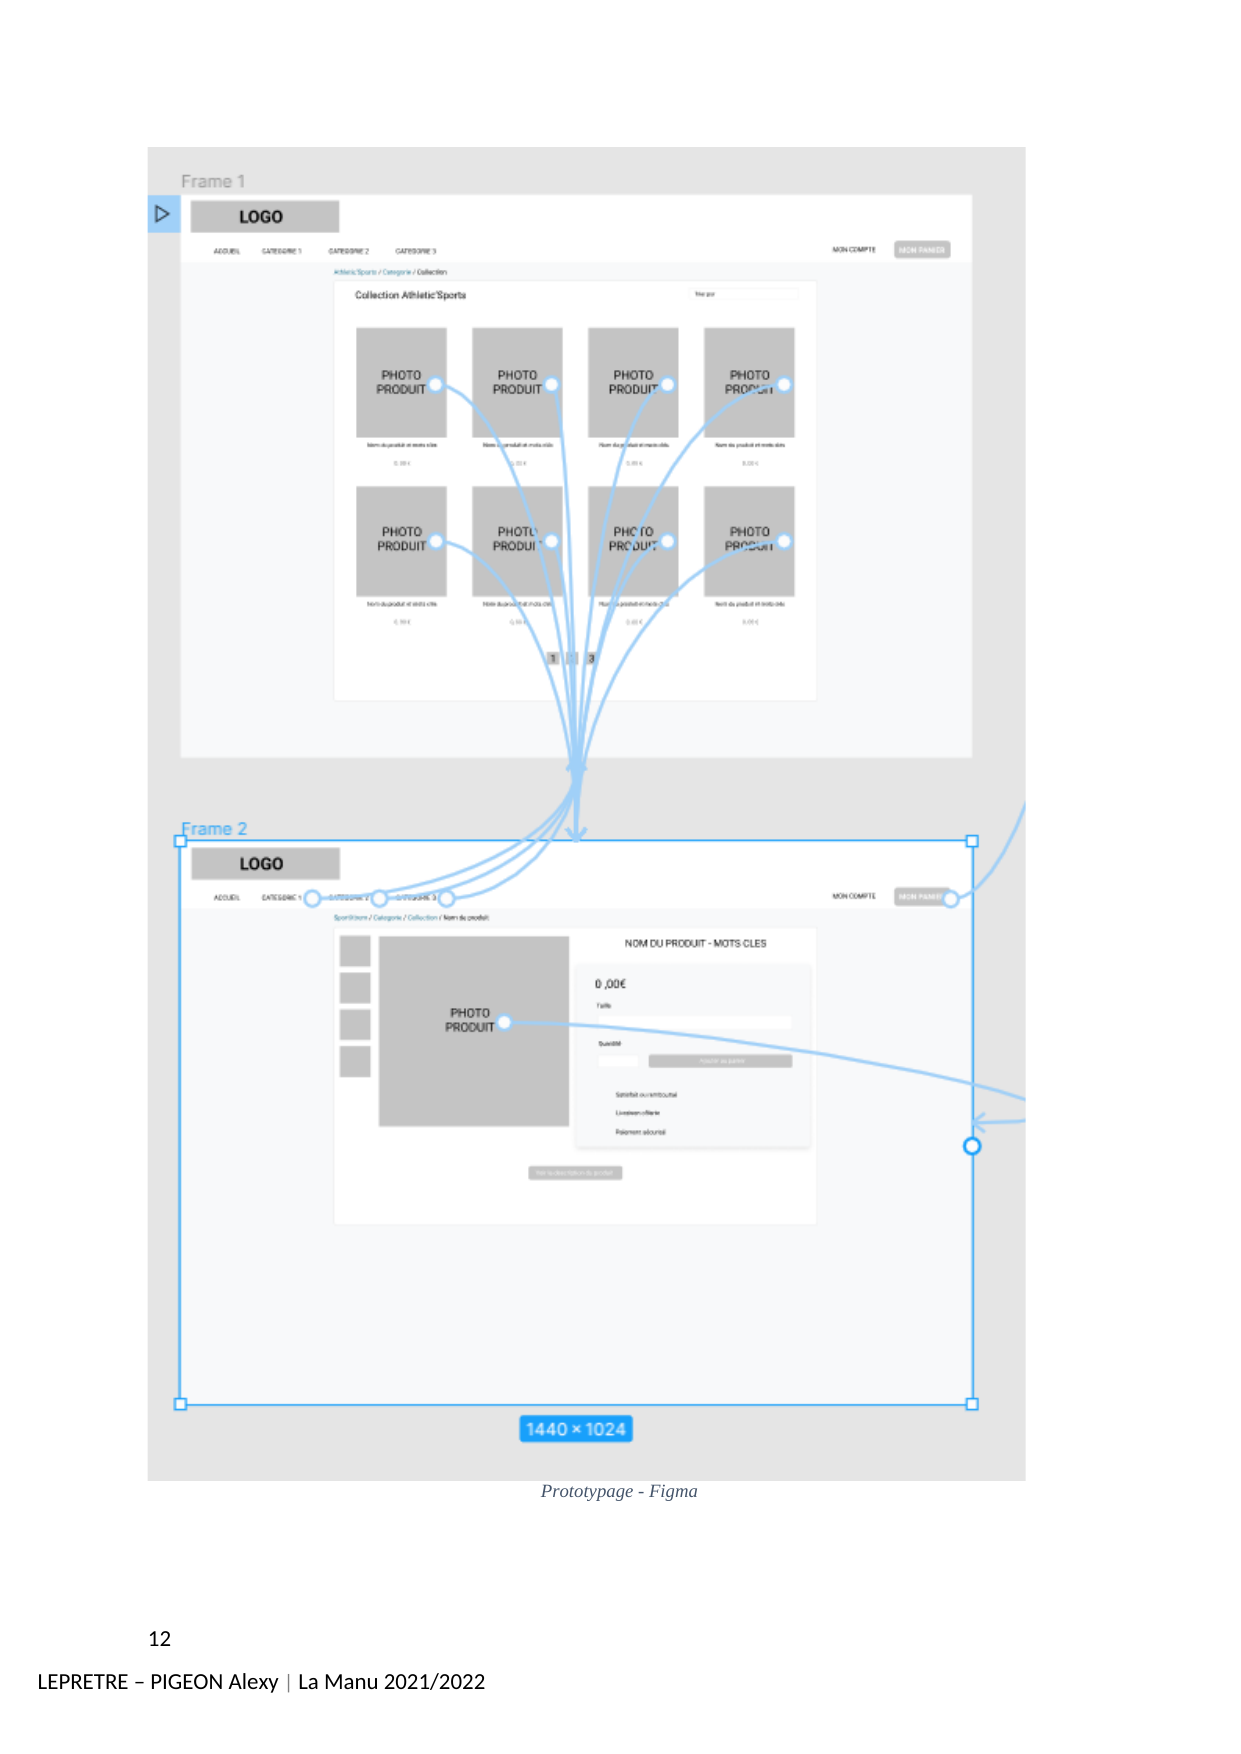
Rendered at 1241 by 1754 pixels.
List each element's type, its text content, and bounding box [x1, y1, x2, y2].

text Prototypage - Figma [148, 1480, 1093, 1502]
picture [147, 147, 1026, 1481]
